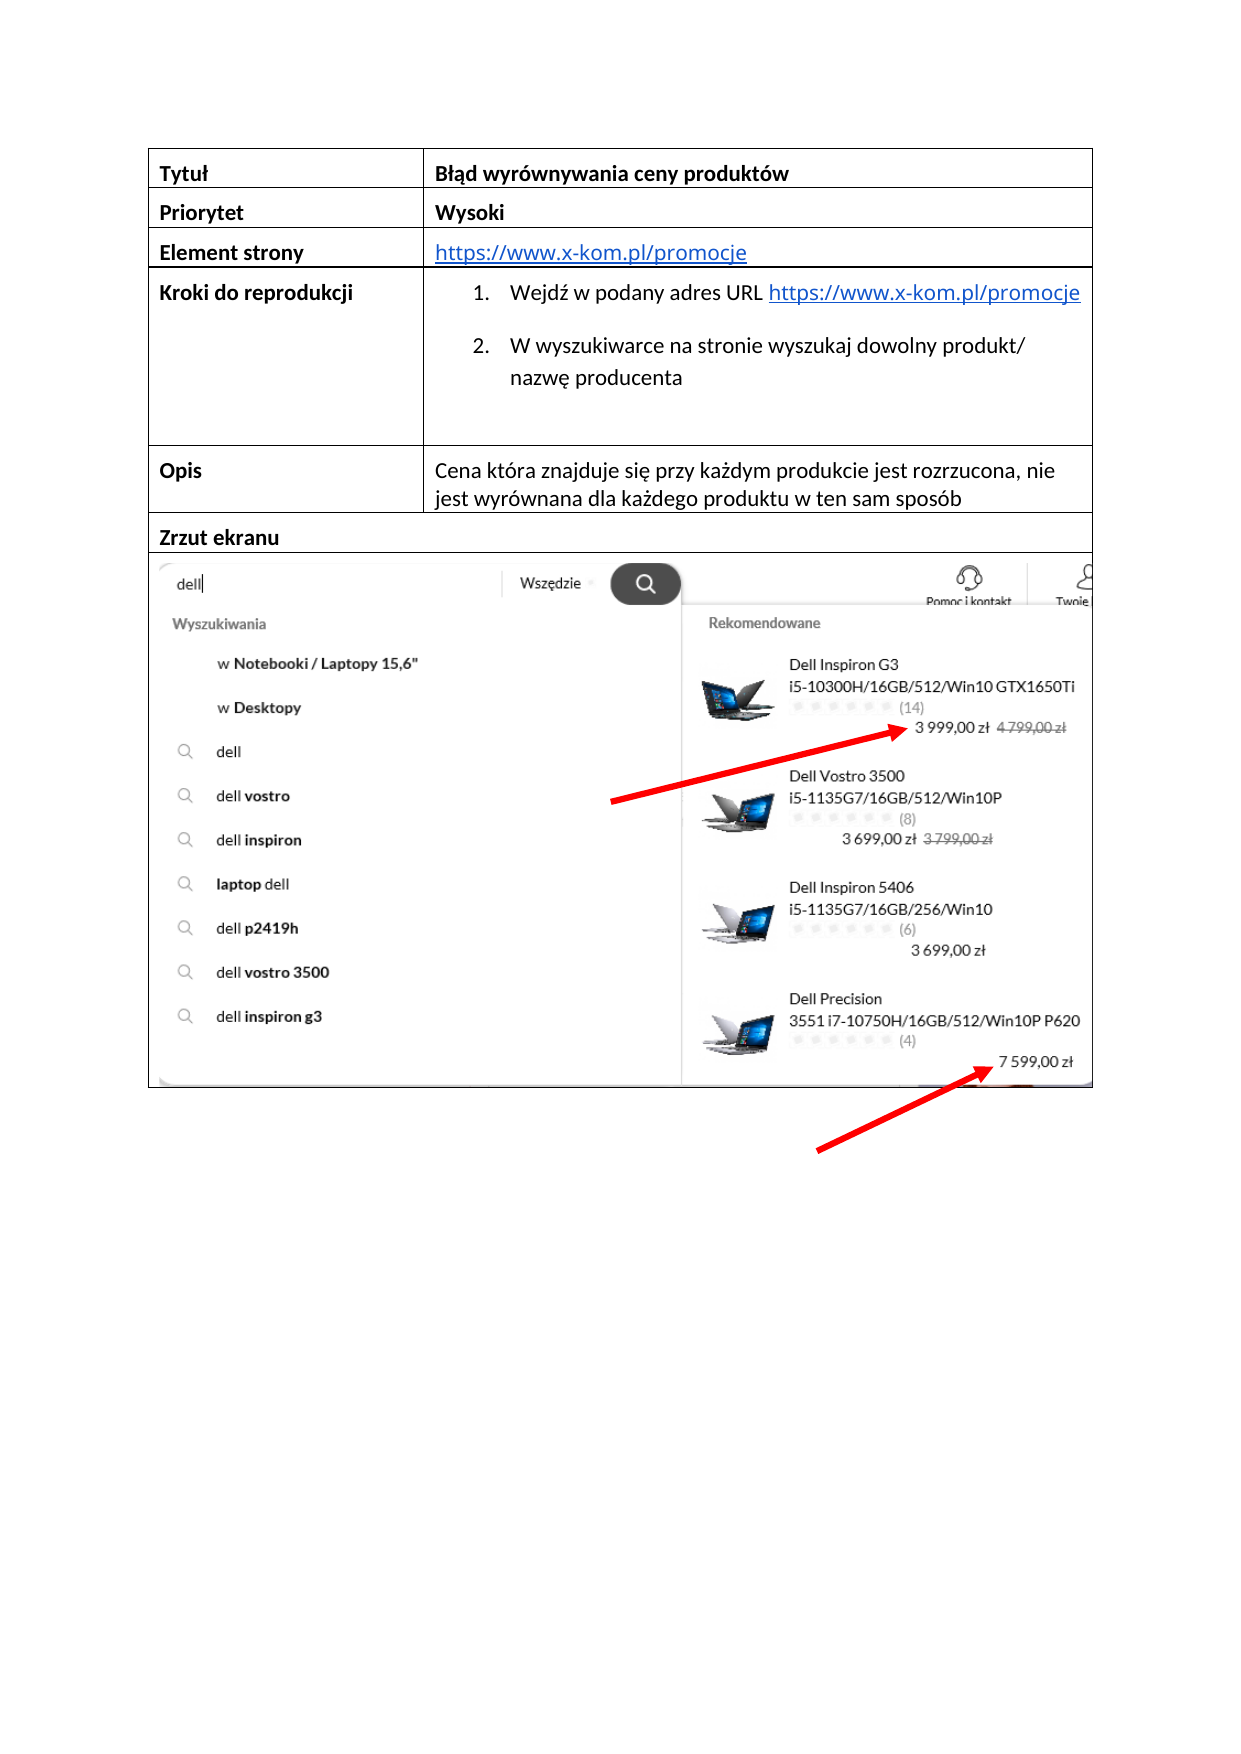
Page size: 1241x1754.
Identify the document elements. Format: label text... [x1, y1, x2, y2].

table_cell Cena która znajduje się przy każdym produkcie jest rozrzucona, nie jest wyrównana dla każdego produktu w ten sam sposób [424, 446, 1092, 512]
table_cell Tytuł [149, 149, 423, 187]
table_cell Priorytet [149, 188, 423, 227]
table_cell [149, 553, 1092, 1087]
table_cell Wysoki [424, 188, 1092, 227]
table_cell https://www.x-kom.pl/promocje [424, 228, 1092, 266]
table_cell Element strony [149, 228, 423, 266]
table_cell Kroki do reprodukcji [149, 268, 423, 444]
table_cell Zrzut ekranu [149, 513, 1092, 552]
table_cell Opis [149, 446, 423, 512]
table_cell Błąd wyrównywania ceny produktów [424, 149, 1092, 187]
table_cell Wejdź w podany adres URL https://www.x-kom.pl/promocje W wyszukiwarce na stronie wyszukaj dowolny produkt/ nazwę producenta [424, 268, 1092, 444]
picture [159, 563, 1093, 1087]
